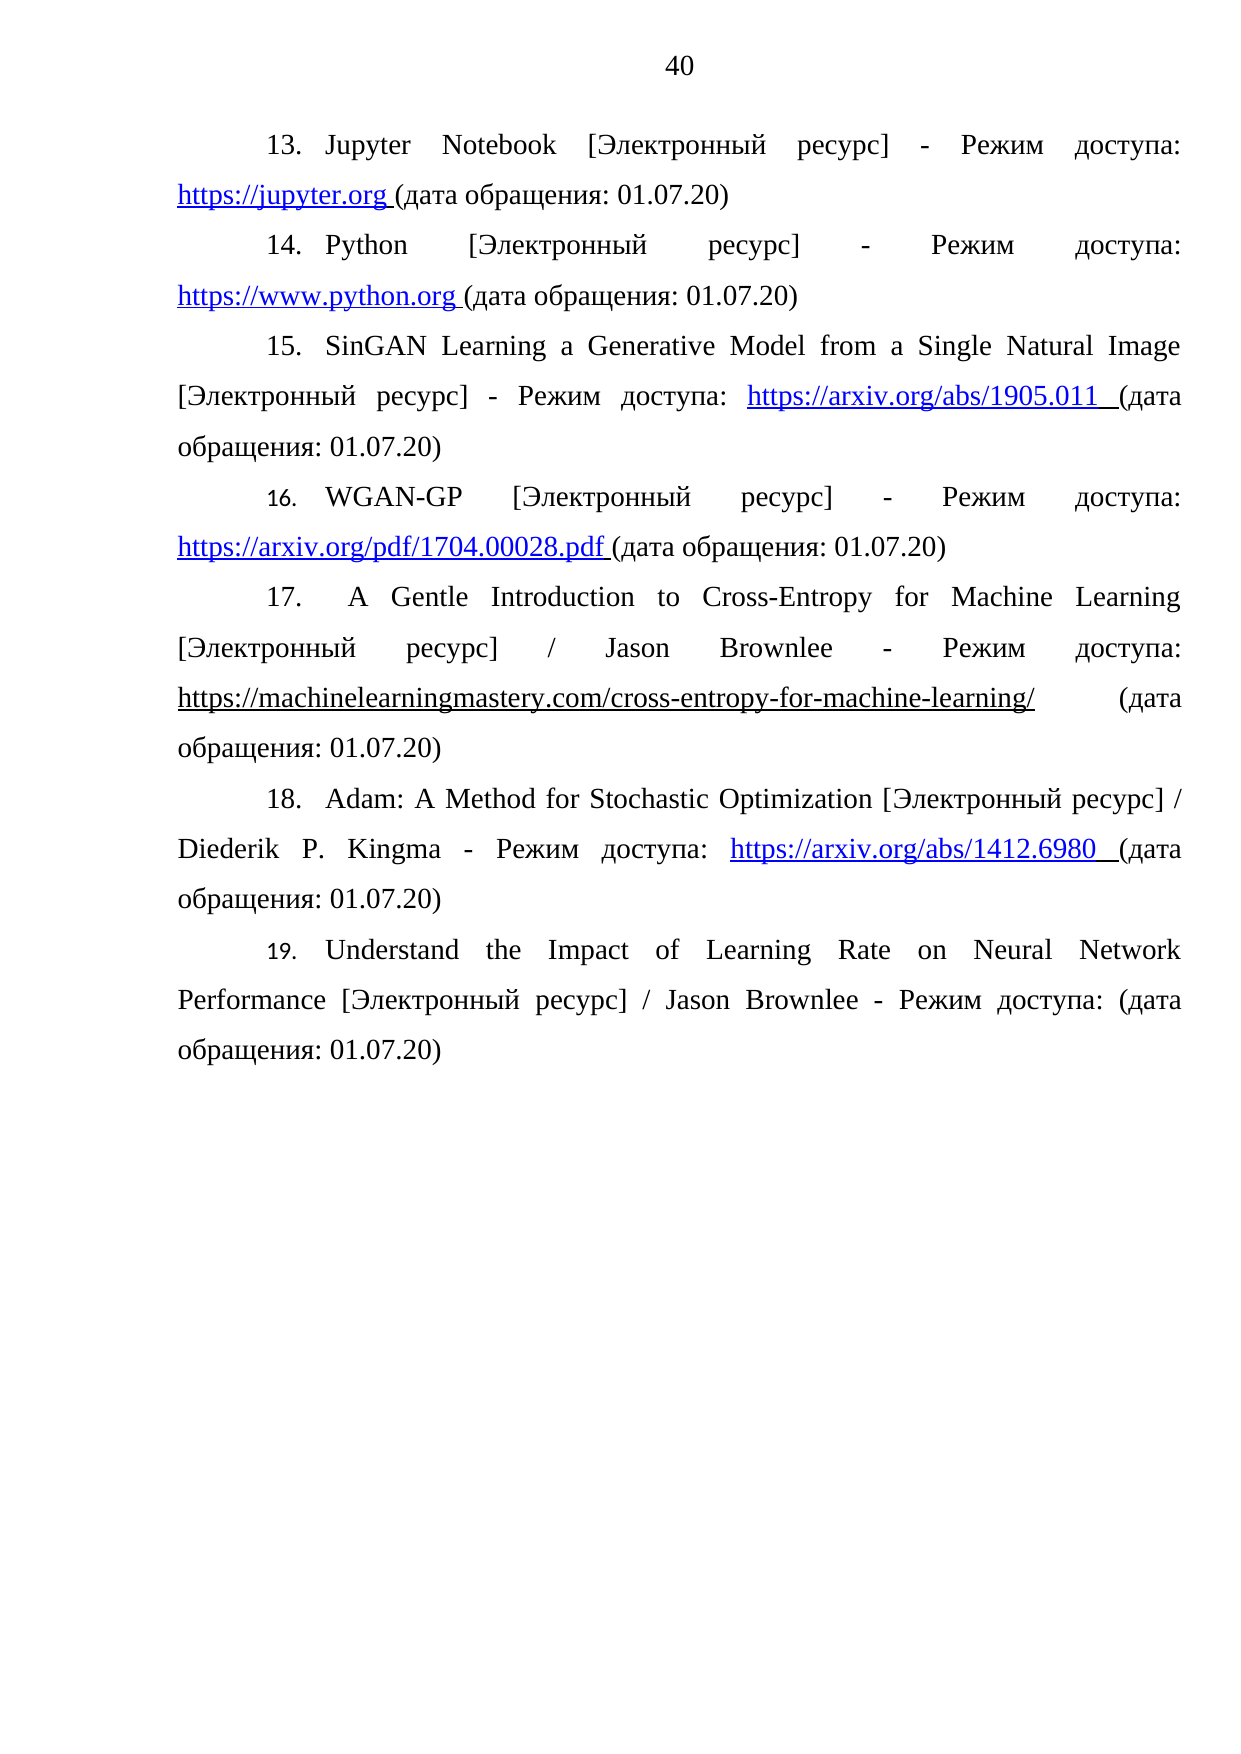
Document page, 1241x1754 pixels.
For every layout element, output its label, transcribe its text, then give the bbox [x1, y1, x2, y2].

list Python [Электронный ресурс] - Режим доступа: https://www.python.org (дата обращения: 01.07.20) [177, 227, 1182, 311]
list Adam: A Method for Stochastic Optimization [Электронный ресурс] / Diederik P. Kingma - Режим доступа: https://arxiv.org/abs/1412.6980 (дата обращения: 01.07.20) [177, 781, 1182, 915]
list Understand the Impact of Learning Rate on Neural Network Performance [Электронный ресурс] / Jason Brownlee - Режим доступа: (дата обращения: 01.07.20) [177, 932, 1182, 1066]
list WGAN-GP [Электронный ресурс] - Режим доступа: https://arxiv.org/pdf/1704.00028.pdf (дата обращения: 01.07.20) [177, 479, 1182, 563]
list SinGAN Learning a Generative Model from a Single Natural Image [Электронный ресурс] - Режим доступа: https://arxiv.org/abs/1905.011 (дата обращения: 01.07.20) [177, 328, 1182, 462]
list A Gentle Introduction to Cross-Entropy for Machine Learning [Электронный ресурс] / Jason Brownlee - Режим доступа: https://machinelearningmastery.com/cross-entropy-for-machine-learning/ (дата обращения: 01.07.20) [177, 579, 1182, 764]
list Jupyter Notebook [Электронный ресурс] - Режим доступа: https://jupyter.org (дата обращения: 01.07.20) [177, 127, 1182, 211]
